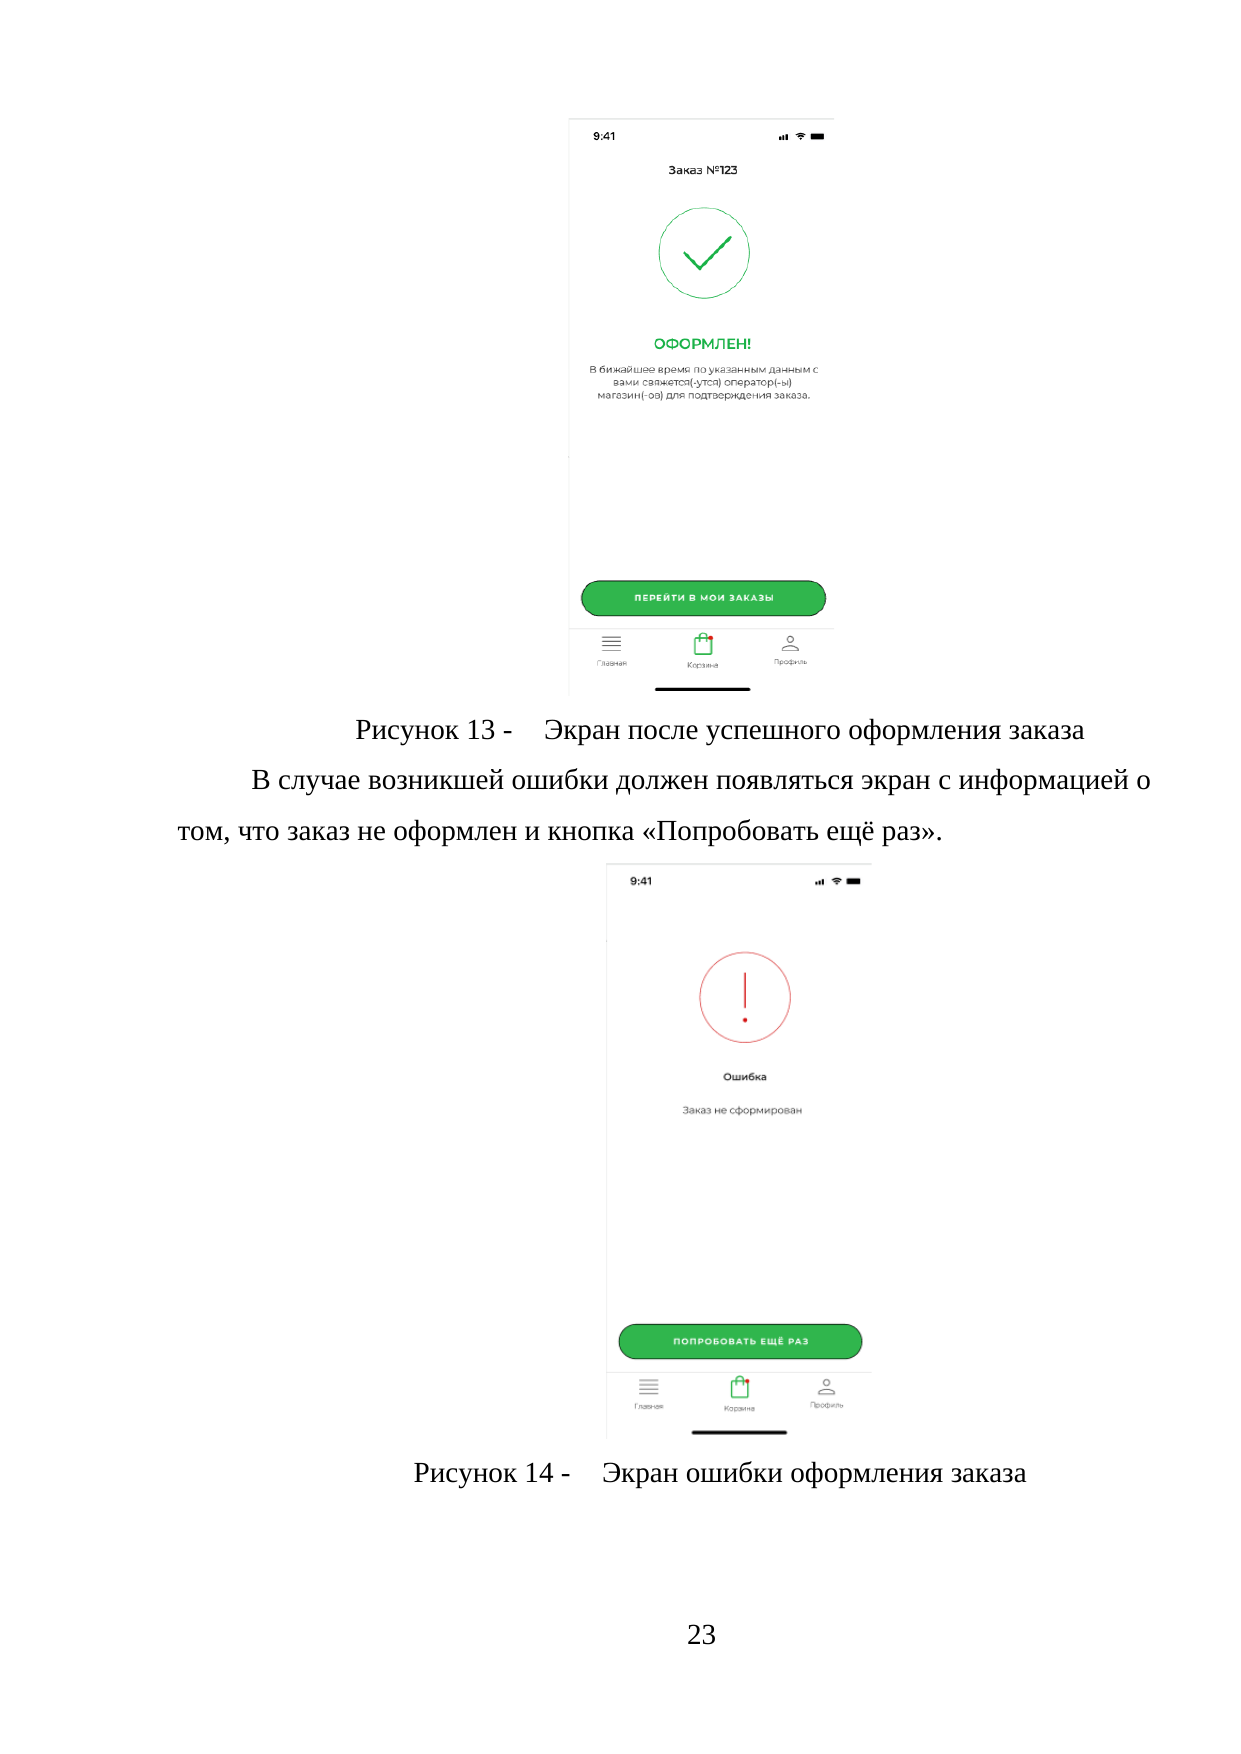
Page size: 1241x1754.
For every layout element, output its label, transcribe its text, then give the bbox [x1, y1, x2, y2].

text В случае возникшей ошибки должен появляться экран с информацией о том, что заказ не оформлен и кнопка «Попробовать ещё раз». [177, 762, 1152, 846]
text Экран после успешного оформления заказа [288, 712, 1152, 746]
picture [606, 863, 872, 1439]
text Экран ошибки оформления заказа [288, 1455, 1152, 1488]
picture [568, 118, 835, 696]
